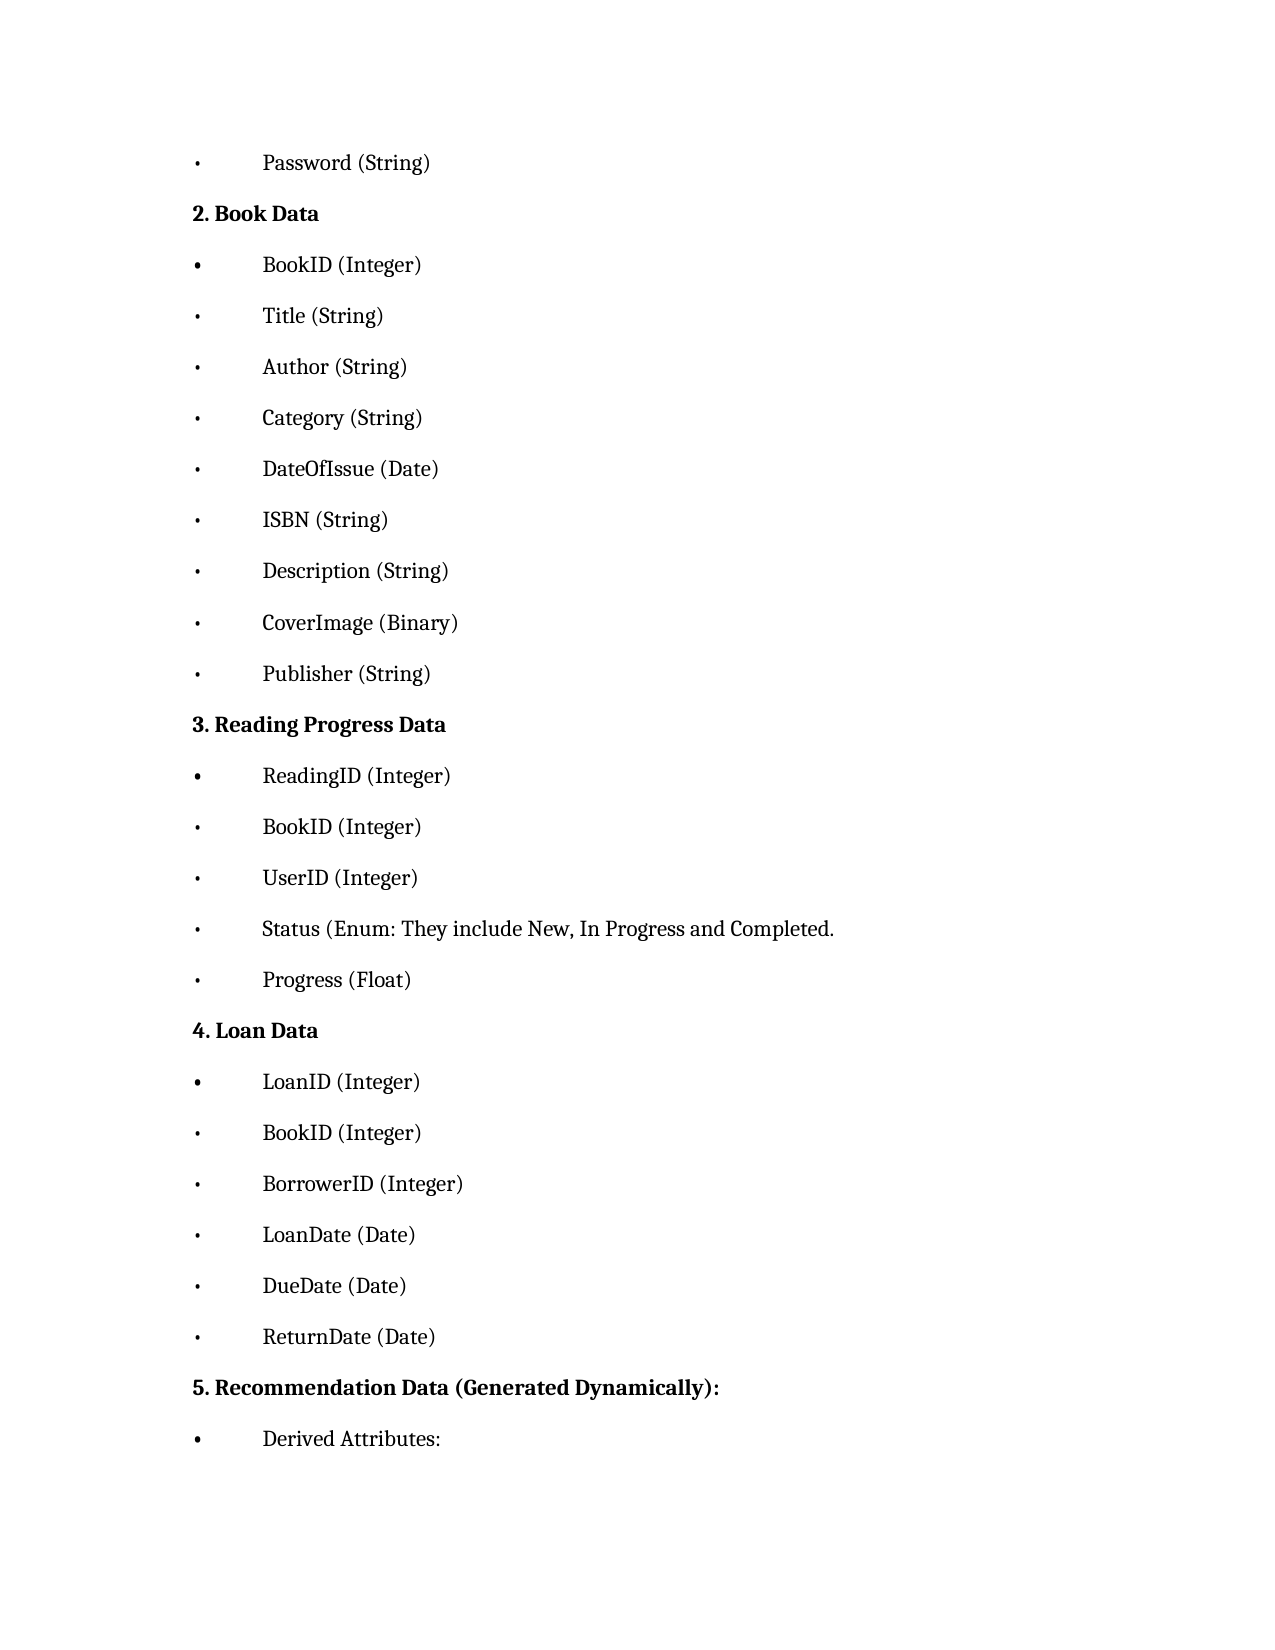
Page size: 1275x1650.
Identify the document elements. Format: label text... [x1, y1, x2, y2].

text • ReadingID (Integer) [187, 762, 1087, 789]
text • CoverImage (Binary) [187, 609, 1087, 636]
text • LoanDate (Date) [187, 1222, 1087, 1248]
text 3. Reading Progress Data [187, 711, 1087, 738]
text 2. Book Data [187, 201, 1087, 227]
text • BookID (Integer) [187, 1120, 1087, 1146]
text • UserID (Integer) [187, 864, 1087, 891]
text • Category (String) [187, 405, 1087, 432]
text • BorrowerID (Integer) [187, 1171, 1087, 1197]
text 4. Loan Data [187, 1018, 1087, 1044]
text • Title (String) [187, 303, 1087, 329]
text 5. Recommendation Data (Generated Dynamically): [187, 1375, 1087, 1401]
text • Description (String) [187, 558, 1087, 585]
text • Progress (Float) [187, 967, 1087, 993]
text • BookID (Integer) [187, 813, 1087, 840]
text • Password (String) [187, 150, 1087, 176]
text • DueDate (Date) [187, 1273, 1087, 1299]
text • Publisher (String) [187, 660, 1087, 687]
text • ISBN (String) [187, 507, 1087, 534]
text • Status (Enum: They include New, In Progress and Completed. [187, 916, 1087, 942]
text • Author (String) [187, 354, 1087, 381]
text • ReturnDate (Date) [187, 1324, 1087, 1350]
text • LoanID (Integer) [187, 1069, 1087, 1095]
text • DateOfIssue (Date) [187, 456, 1087, 483]
text • BookID (Integer) [187, 252, 1087, 278]
text • Derived Attributes: [187, 1426, 1087, 1452]
